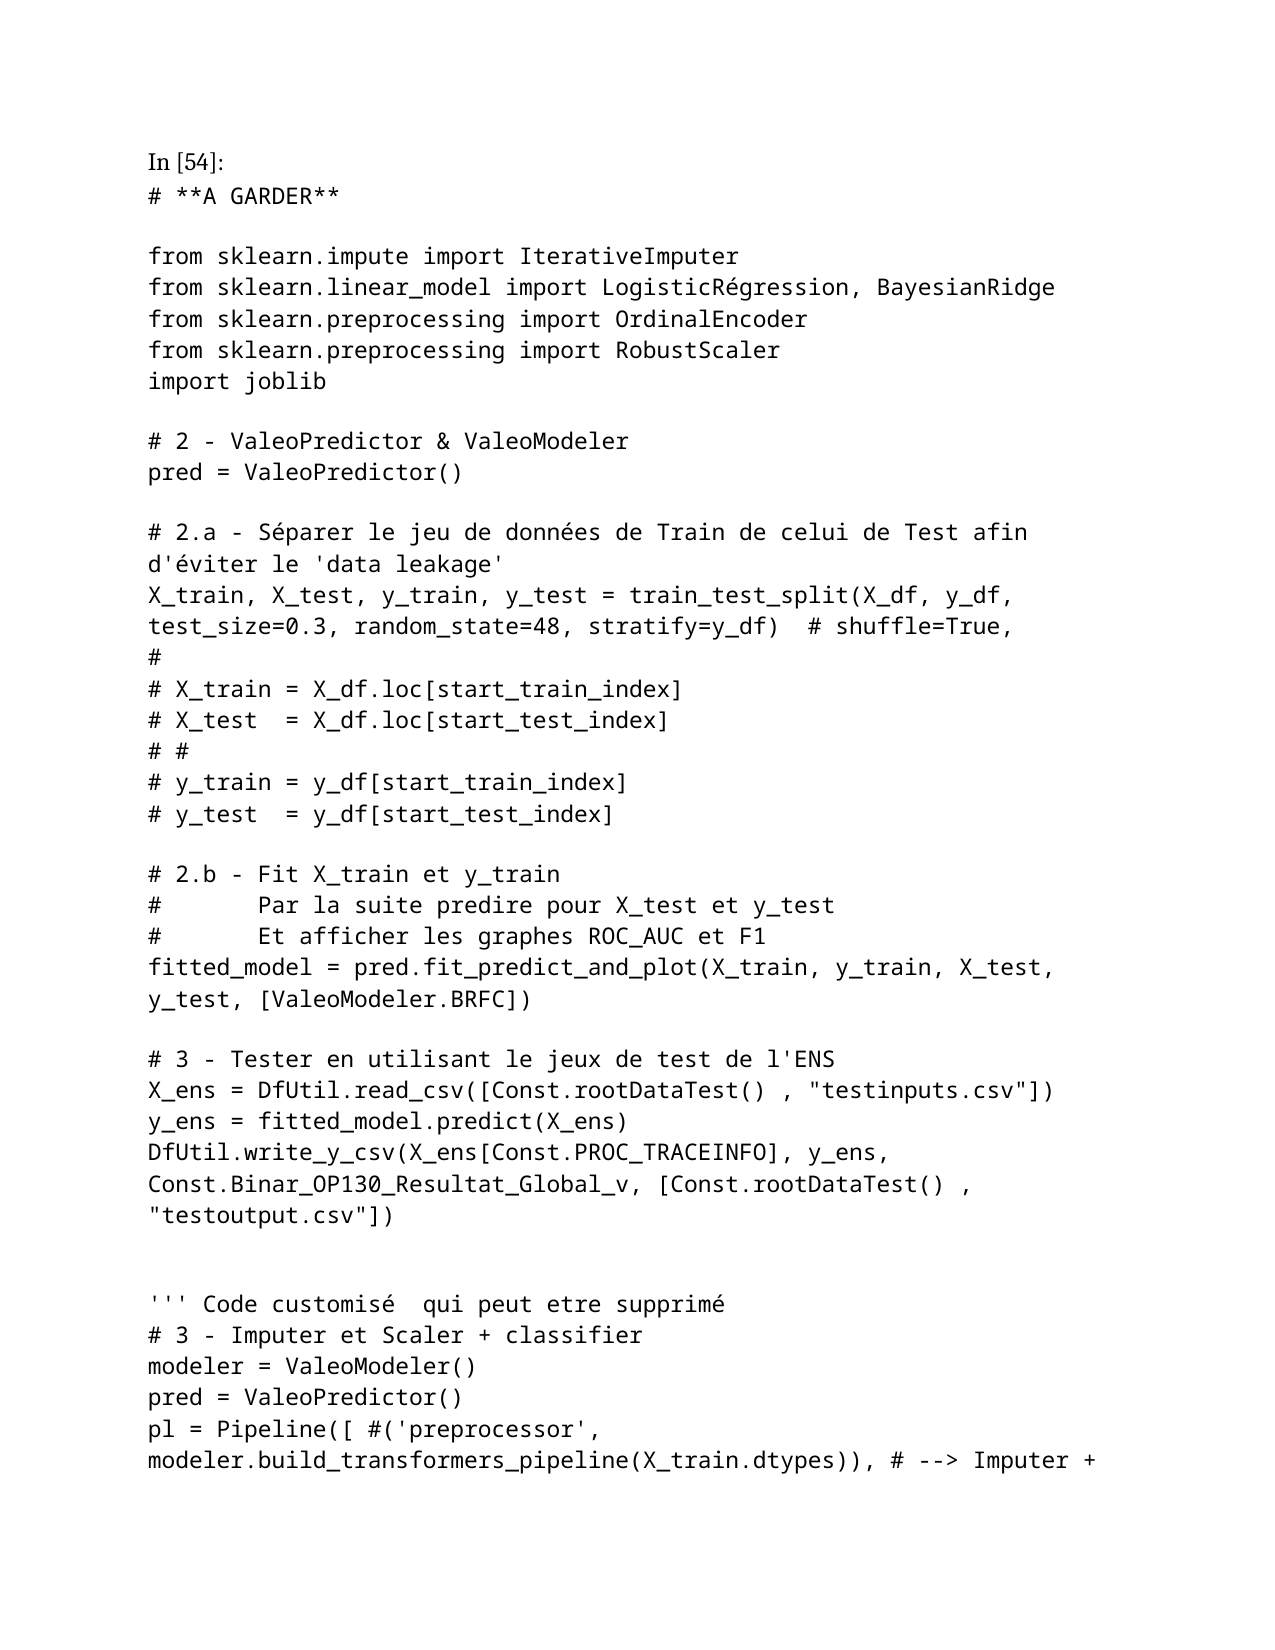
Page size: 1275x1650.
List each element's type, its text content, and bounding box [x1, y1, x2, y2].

text In [54]: [148, 148, 1127, 176]
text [148, 180, 1127, 1475]
